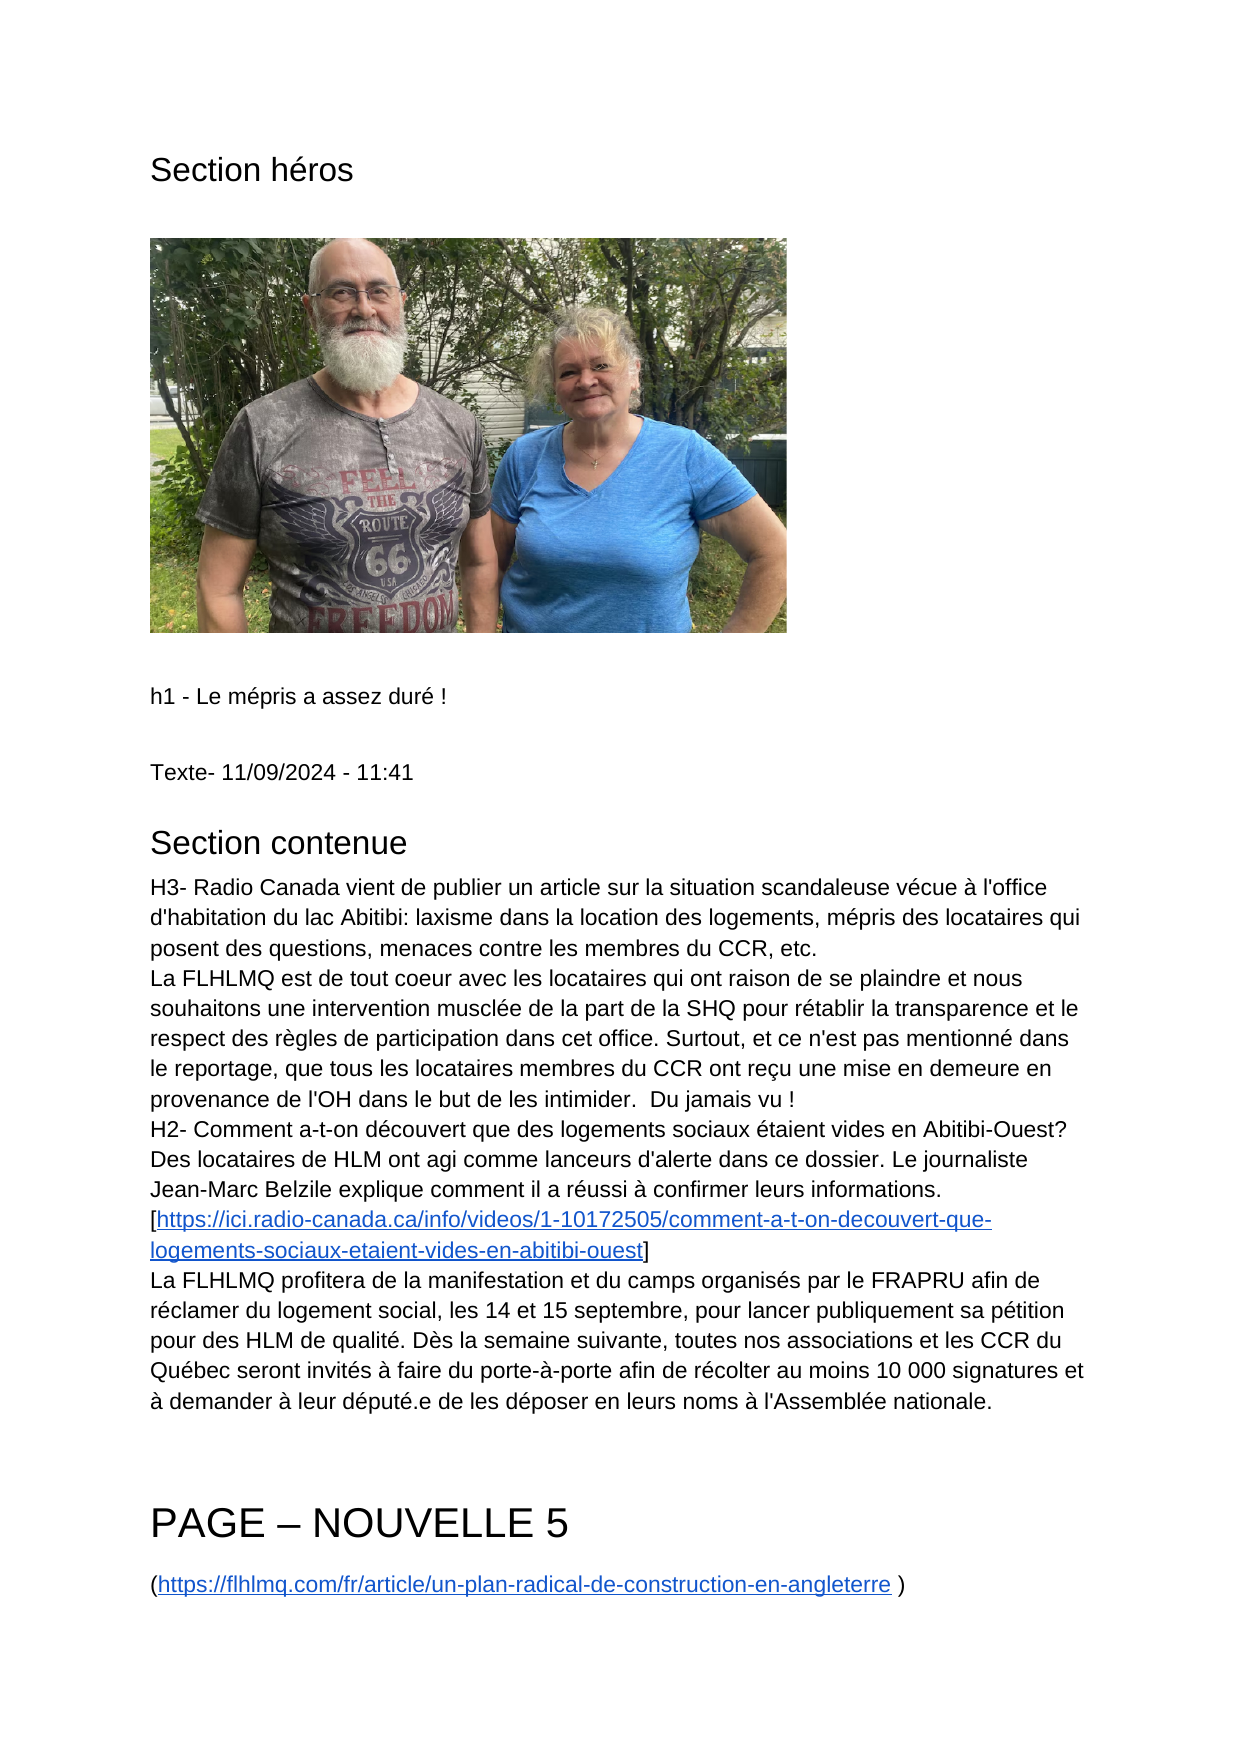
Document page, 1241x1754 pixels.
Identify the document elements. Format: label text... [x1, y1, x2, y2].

text Texte- 11/09/2024 - 11:41 [150, 759, 1090, 786]
subtitle PAGE – NOUVELLE 5 [150, 1498, 1090, 1546]
text H3- Radio Canada vient de publier un article sur la situation scandaleuse vécue à l'office d'habitation du lac Abitibi: laxisme dans la location des logements, mépris des locataires qui posent des questions, menaces contre les membres du CCR, etc. [150, 874, 1090, 961]
text [https://ici.radio-canada.ca/info/videos/1-10172505/comment-a-t-on-decouvert-que-logements-sociaux-etaient-vides-en-abitibi-ouest] [150, 1206, 1090, 1263]
subtitle Section contenue [150, 823, 1090, 862]
text (https://flhlmq.com/fr/article/un-plan-radical-de-construction-en-angleterre ) [150, 1571, 1090, 1598]
text La FLHLMQ est de tout coeur avec les locataires qui ont raison de se plaindre et nous souhaitons une intervention musclée de la part de la SHQ pour rétablir la transparence et le respect des règles de participation dans cet office. Surtout, et ce n'est pas mentionné dans le reportage, que tous les locataires membres du CCR ont reçu une mise en demeure en provenance de l'OH dans le but de les intimider. Du jamais vu ! [150, 965, 1090, 1112]
picture [150, 238, 787, 633]
subtitle Section héros [150, 150, 1090, 188]
text H2- Comment a-t-on découvert que des logements sociaux étaient vides en Abitibi-Ouest? [150, 1116, 1090, 1142]
text h1 - Le mépris a assez duré ! [150, 683, 1090, 709]
text Des locataires de HLM ont agi comme lanceurs d'alerte dans ce dossier. Le journaliste Jean-Marc Belzile explique comment il a réussi à confirmer leurs informations. [150, 1146, 1090, 1203]
text La FLHLMQ profitera de la manifestation et du camps organisés par le FRAPRU afin de réclamer du logement social, les 14 et 15 septembre, pour lancer publiquement sa pétition pour des HLM de qualité. Dès la semaine suivante, toutes nos associations et les CCR du Québec seront invités à faire du porte-à-porte afin de récolter au moins 10 000 signatures et à demander à leur député.e de les déposer en leurs noms à l'Assemblée nationale. [150, 1267, 1090, 1414]
